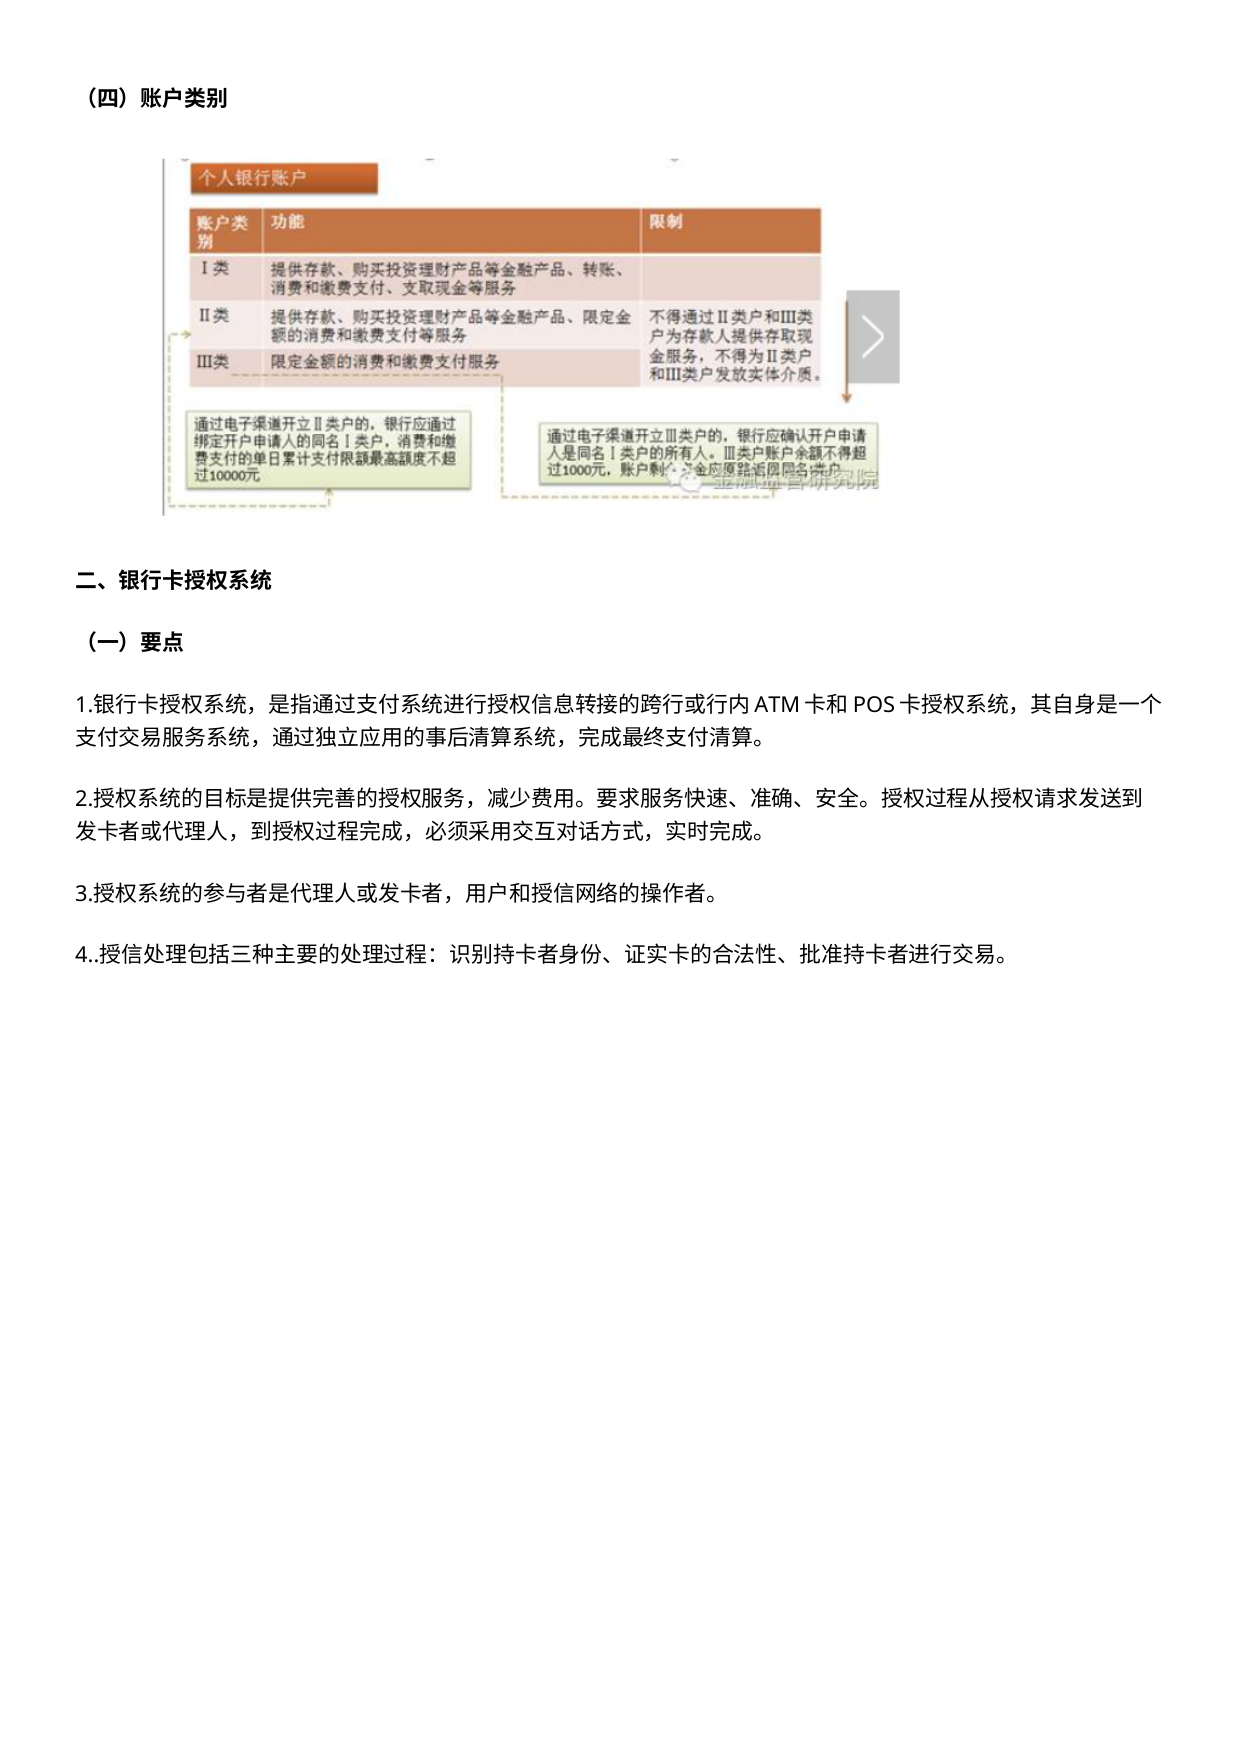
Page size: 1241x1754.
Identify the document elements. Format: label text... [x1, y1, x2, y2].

text 2.授权系统的目标是提供完善的授权服务，减少费用。要求服务快速、准确、安全。授权过程从授权请求发送到发卡者或代理人，到授权过程完成，必须采用交互对话方式，实时完成。 [75, 781, 1165, 846]
subtitle （一）要点 [75, 624, 1165, 657]
text 4..授信处理包括三种主要的处理过程：识别持卡者身份、证实卡的合法性、批准持卡者进行交易。 [75, 937, 1165, 969]
subtitle （四）账户类别 [75, 81, 1165, 113]
text 3.授权系统的参与者是代理人或发卡者，用户和授信网络的操作者。 [75, 875, 1165, 908]
subtitle 二、银行卡授权系统 [75, 563, 1165, 595]
picture [125, 143, 991, 528]
text 1.银行卡授权系统，是指通过支付系统进行授权信息转接的跨行或行内ATM卡和POS卡授权系统，其自身是一个支付交易服务系统，通过独立应用的事后清算系统，完成最终支付清算。 [75, 687, 1165, 752]
